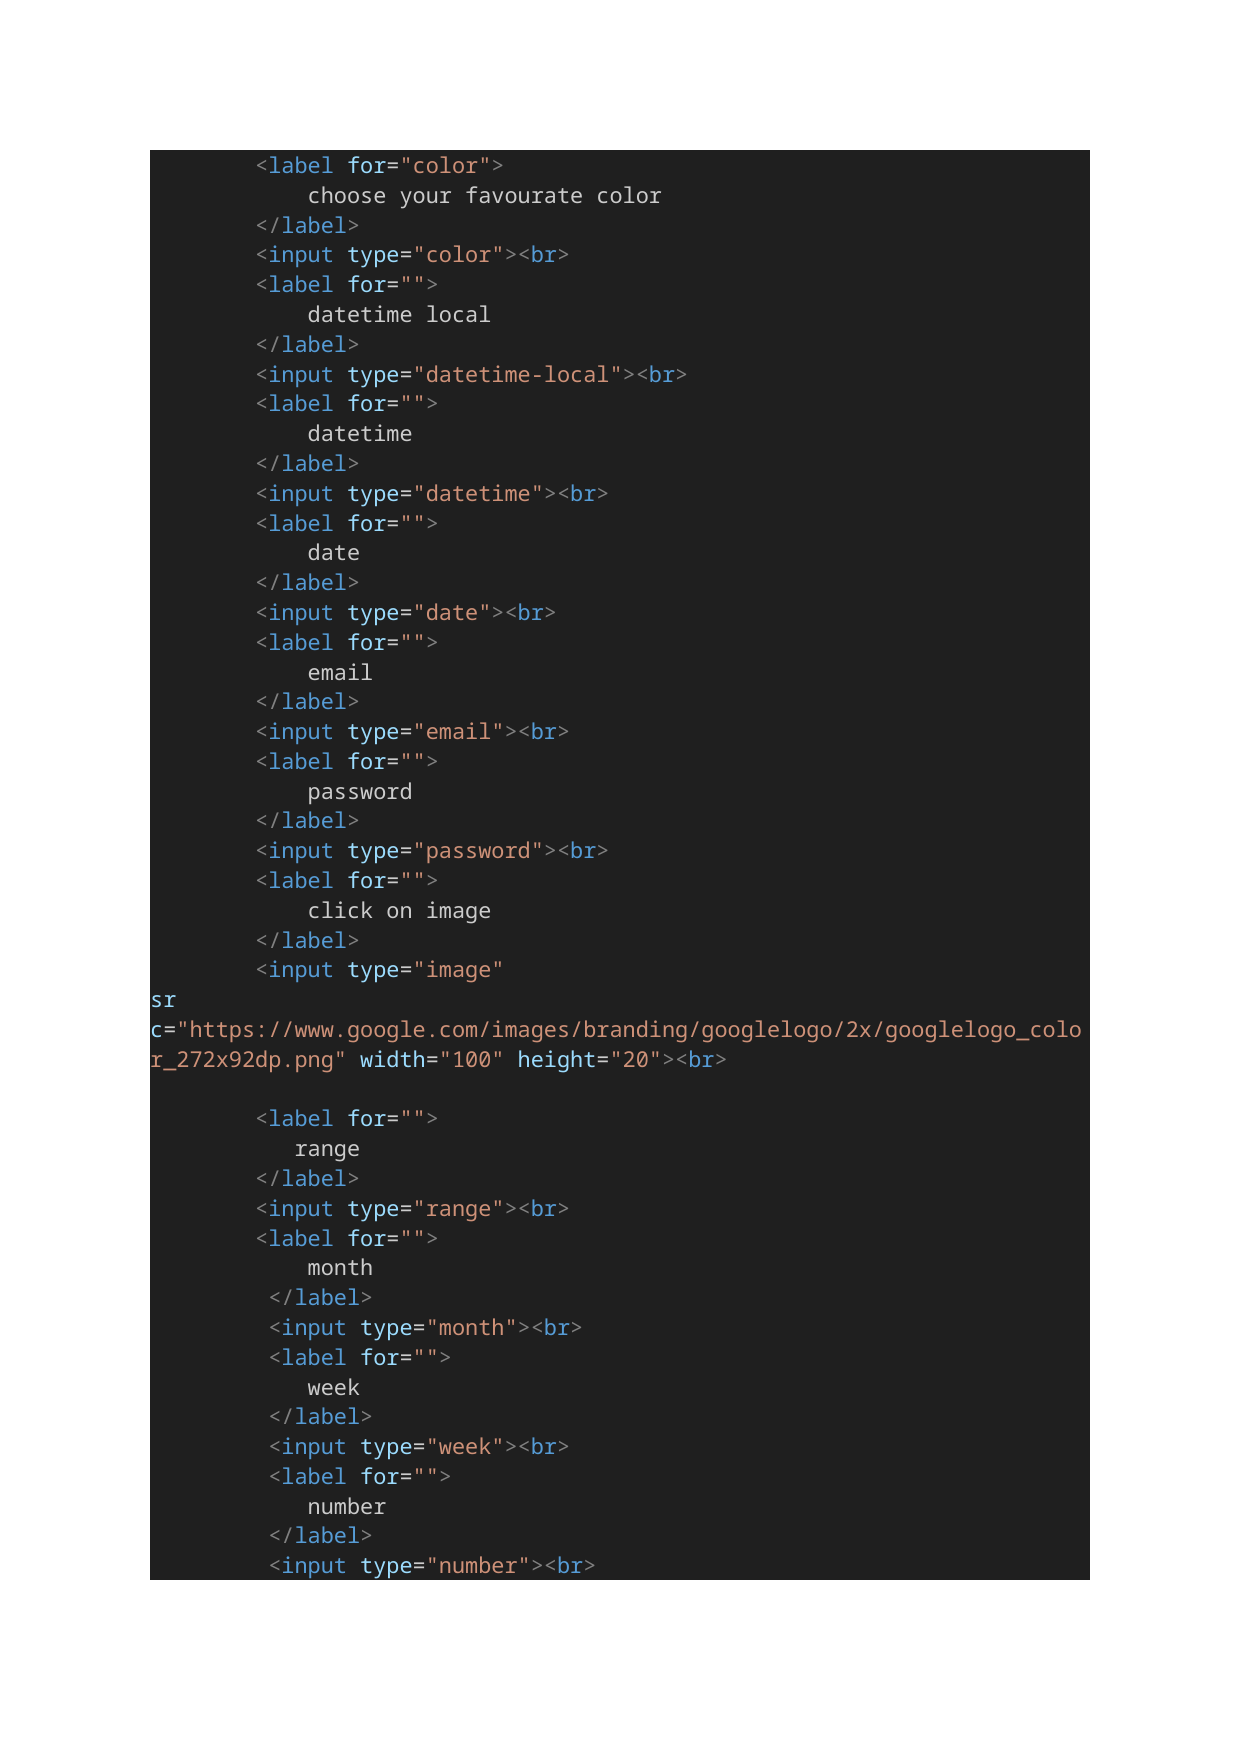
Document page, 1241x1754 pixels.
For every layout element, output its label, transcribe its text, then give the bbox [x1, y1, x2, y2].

text password [150, 776, 1090, 805]
text </label> [150, 924, 1090, 954]
text </label> [150, 1163, 1090, 1193]
text <label for=""> [150, 269, 1090, 299]
text </label> [150, 1282, 1090, 1312]
text <input type="image" src="https://www.google.com/images/branding/googlelogo/2x/googlelogo_color_272x92dp.png" width="100" height="20"><br> [150, 954, 1090, 1073]
text </label> [150, 448, 1090, 478]
text number [150, 1491, 1090, 1520]
text <label for=""> [150, 507, 1090, 537]
text date [150, 537, 1090, 567]
text datetime [150, 418, 1090, 448]
text </label> [150, 329, 1090, 358]
text week [150, 1371, 1090, 1401]
text </label> [150, 1401, 1090, 1431]
text <input type="date"><br> [150, 597, 1090, 627]
text <input type="number"><br> [150, 1550, 1090, 1580]
text </label> [150, 686, 1090, 716]
text month [150, 1252, 1090, 1282]
text <input type="password"><br> [150, 835, 1090, 865]
text <label for=""> [150, 1103, 1090, 1133]
text <label for="color"> [150, 150, 1090, 180]
text </label> [150, 805, 1090, 835]
text <input type="datetime-local"><br> [150, 358, 1090, 388]
text <input type="email"><br> [150, 716, 1090, 746]
text <input type="range"><br> [150, 1193, 1090, 1222]
text <input type="color"><br> [150, 239, 1090, 269]
text datetime local [150, 299, 1090, 329]
text <label for=""> [150, 1342, 1090, 1371]
text </label> [150, 209, 1090, 239]
text range [150, 1133, 1090, 1163]
text <input type="week"><br> [150, 1431, 1090, 1461]
text <label for=""> [150, 746, 1090, 776]
text choose your favourate color [150, 180, 1090, 209]
text </label> [150, 567, 1090, 597]
text <label for=""> [150, 627, 1090, 656]
text <input type="month"><br> [150, 1312, 1090, 1342]
text <label for=""> [150, 865, 1090, 895]
text click on image [150, 895, 1090, 924]
text </label> [150, 1520, 1090, 1550]
text <label for=""> [150, 1461, 1090, 1491]
text email [150, 656, 1090, 686]
text <input type="datetime"><br> [150, 478, 1090, 507]
text <label for=""> [150, 388, 1090, 418]
text <label for=""> [150, 1222, 1090, 1252]
